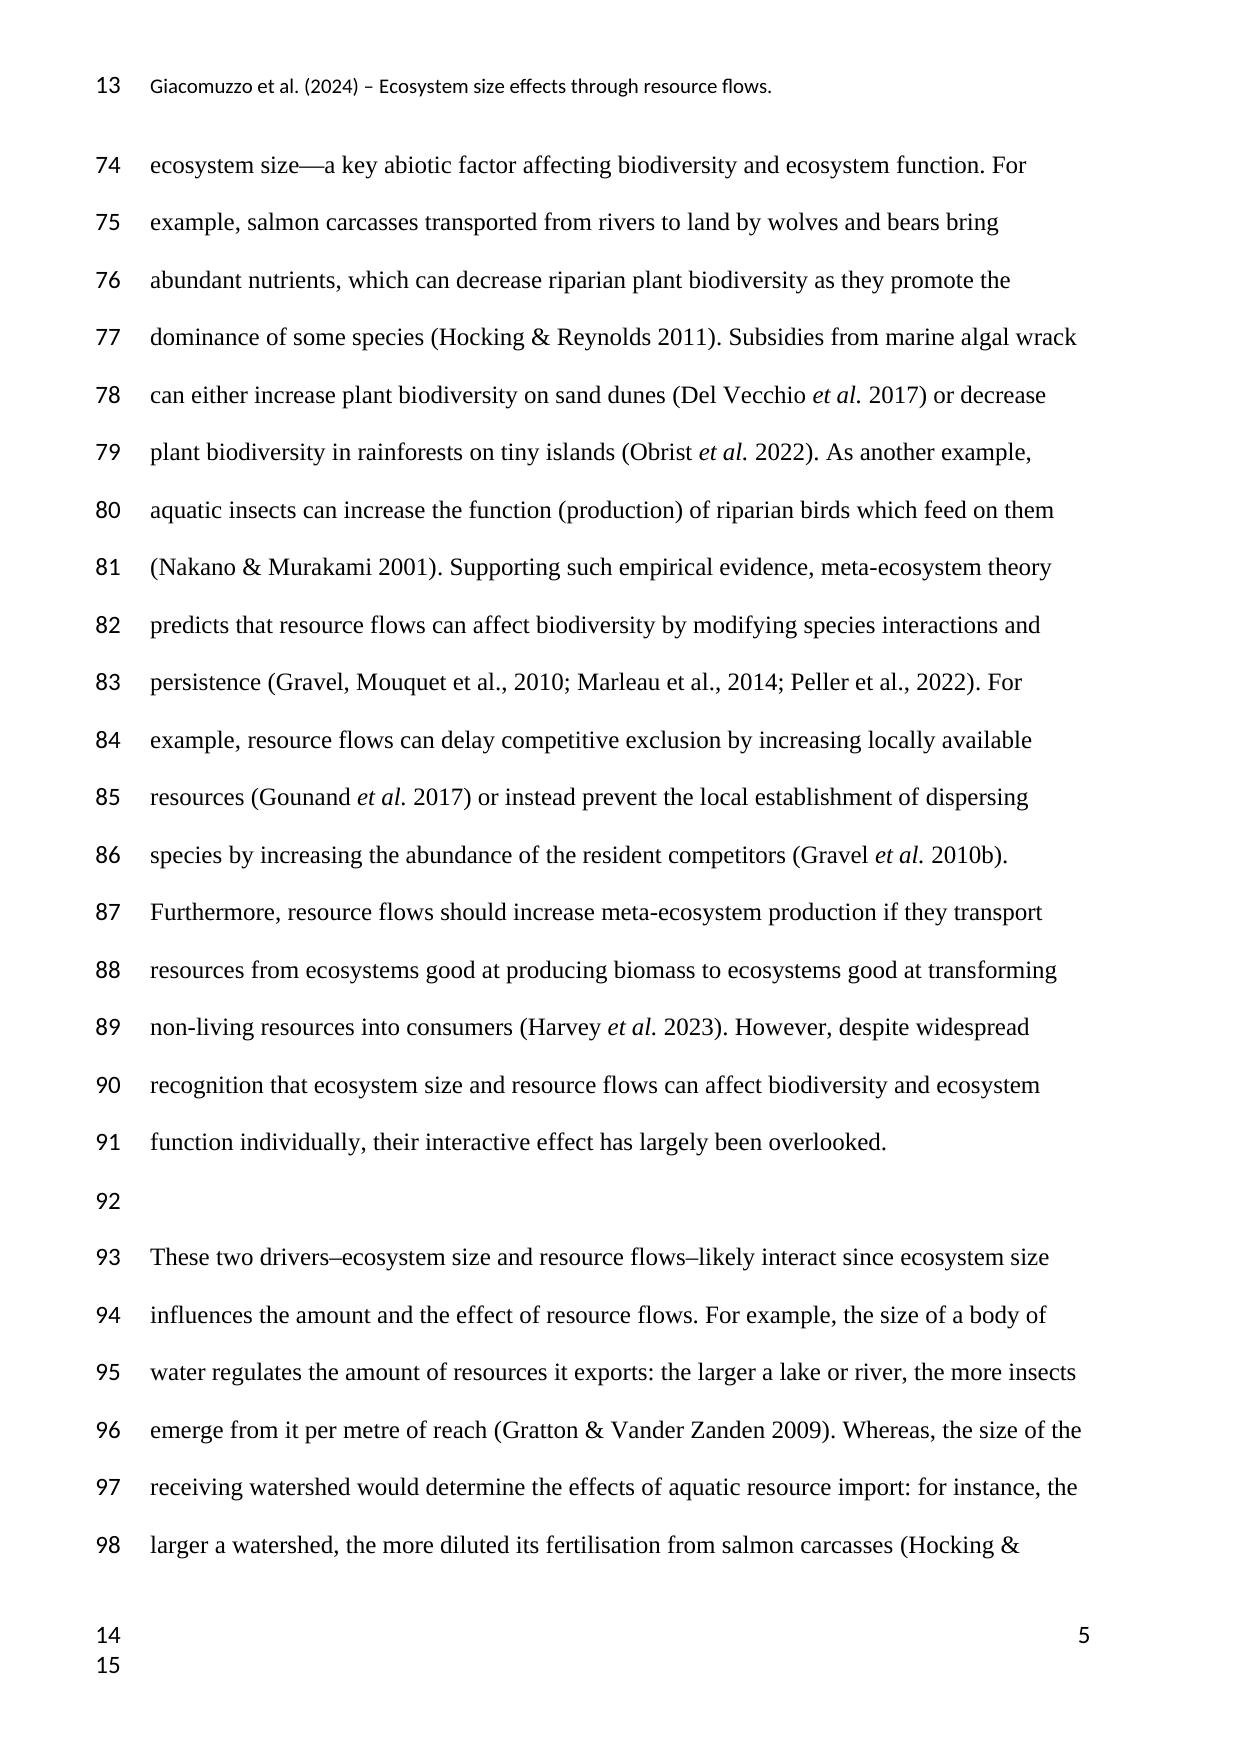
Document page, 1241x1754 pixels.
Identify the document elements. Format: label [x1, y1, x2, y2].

text [150, 150, 1090, 1156]
text [150, 1242, 1090, 1559]
